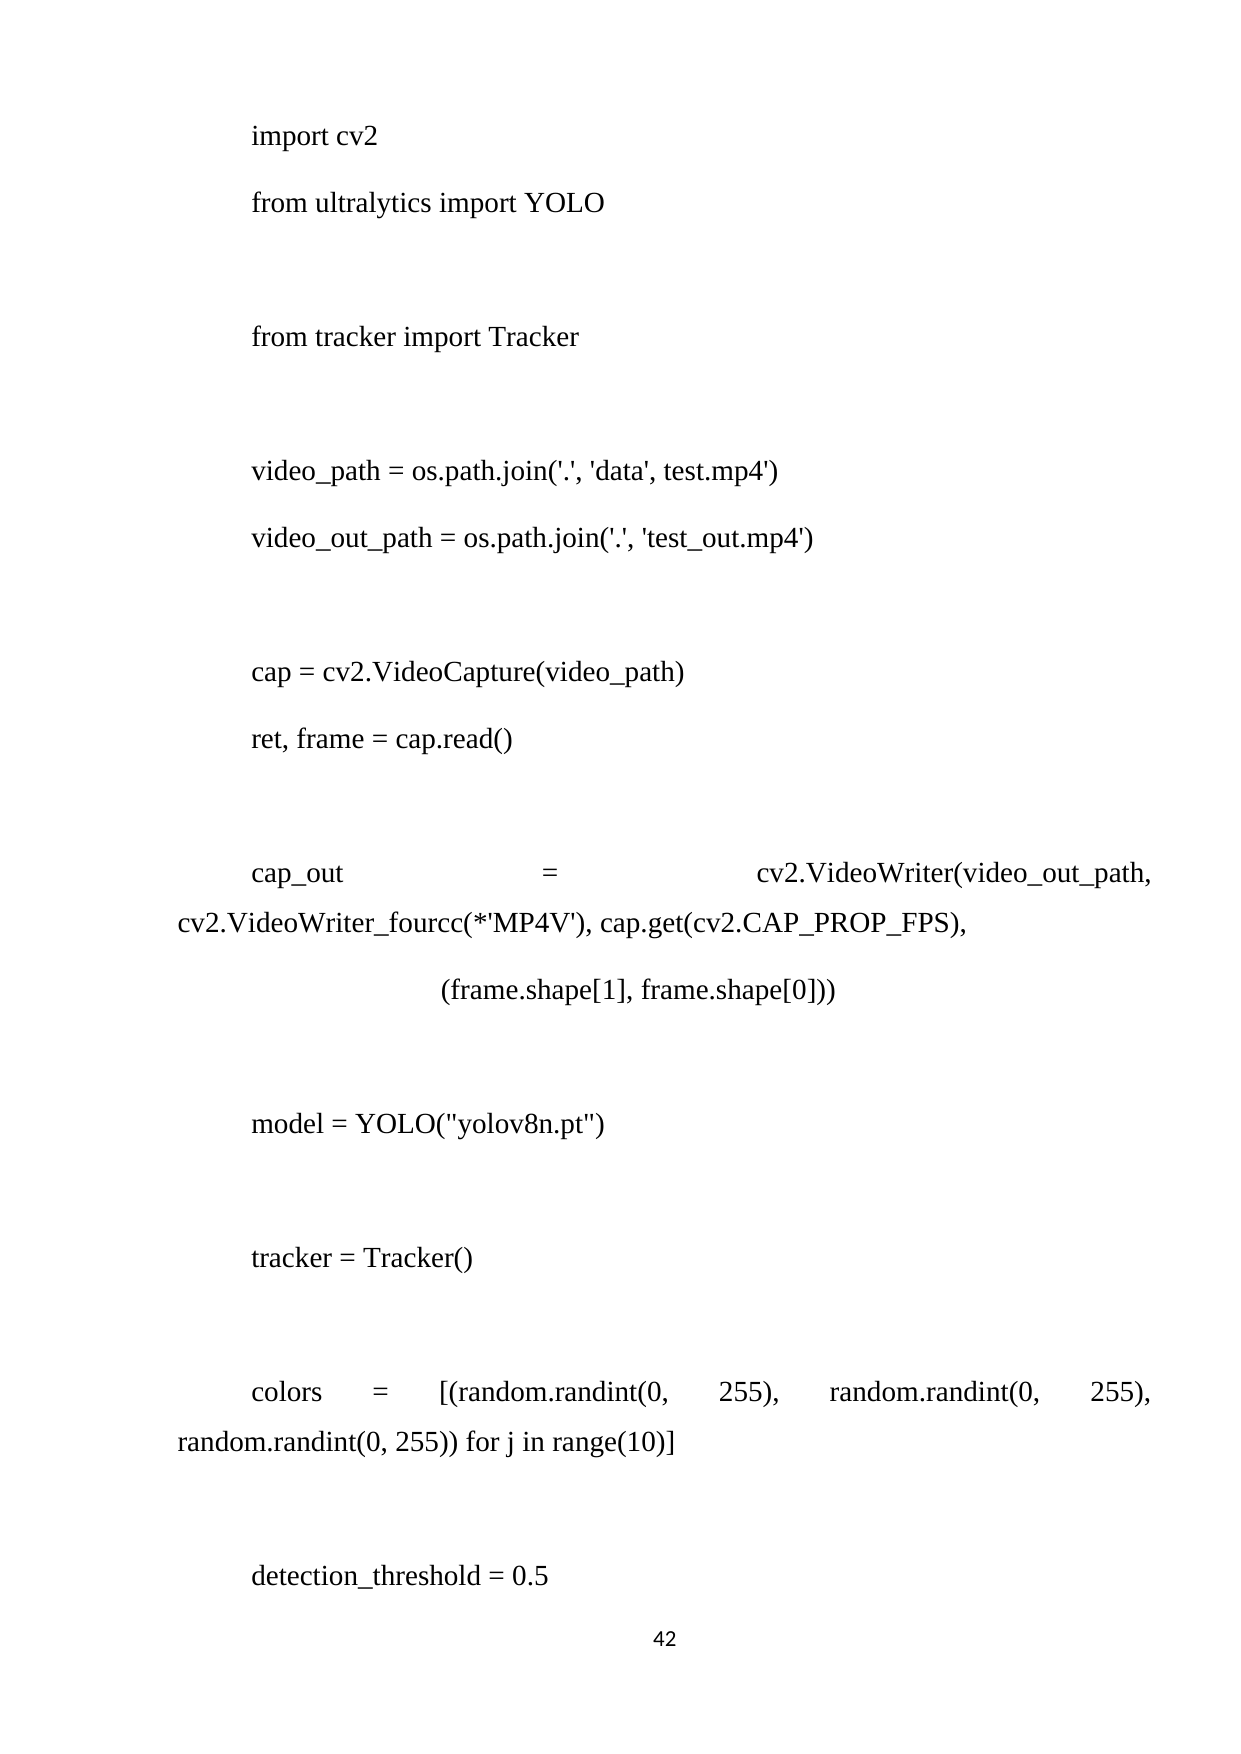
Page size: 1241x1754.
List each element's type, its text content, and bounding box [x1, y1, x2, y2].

text (frame.shape[1], frame.shape[0])) [177, 972, 1152, 1006]
text cap_out = cv2.VideoWriter(video_out_path, cv2.VideoWriter_fourcc(*'MP4V'), cap.get(cv2.CAP_PROP_FPS), [177, 855, 1152, 939]
text from ultralytics import YOLO [177, 185, 1152, 219]
text tracker = Tracker() [177, 1240, 1152, 1274]
text cap = cv2.VideoCapture(video_path) [177, 654, 1152, 687]
text import cv2 [177, 118, 1152, 152]
text video_path = os.path.join('.', 'data', test.mp4') [177, 453, 1152, 487]
text video_out_path = os.path.join('.', 'test_out.mp4') [177, 520, 1152, 553]
text from tracker import Tracker [177, 319, 1152, 353]
text model = YOLO("yolov8n.pt") [177, 1106, 1152, 1140]
text colors = [(random.randint(0, 255), random.randint(0, 255), random.randint(0, 255)) for j in range(10)] [177, 1374, 1152, 1458]
text ret, frame = cap.read() [177, 721, 1152, 754]
text detection_threshold = 0.5 [177, 1558, 1152, 1592]
